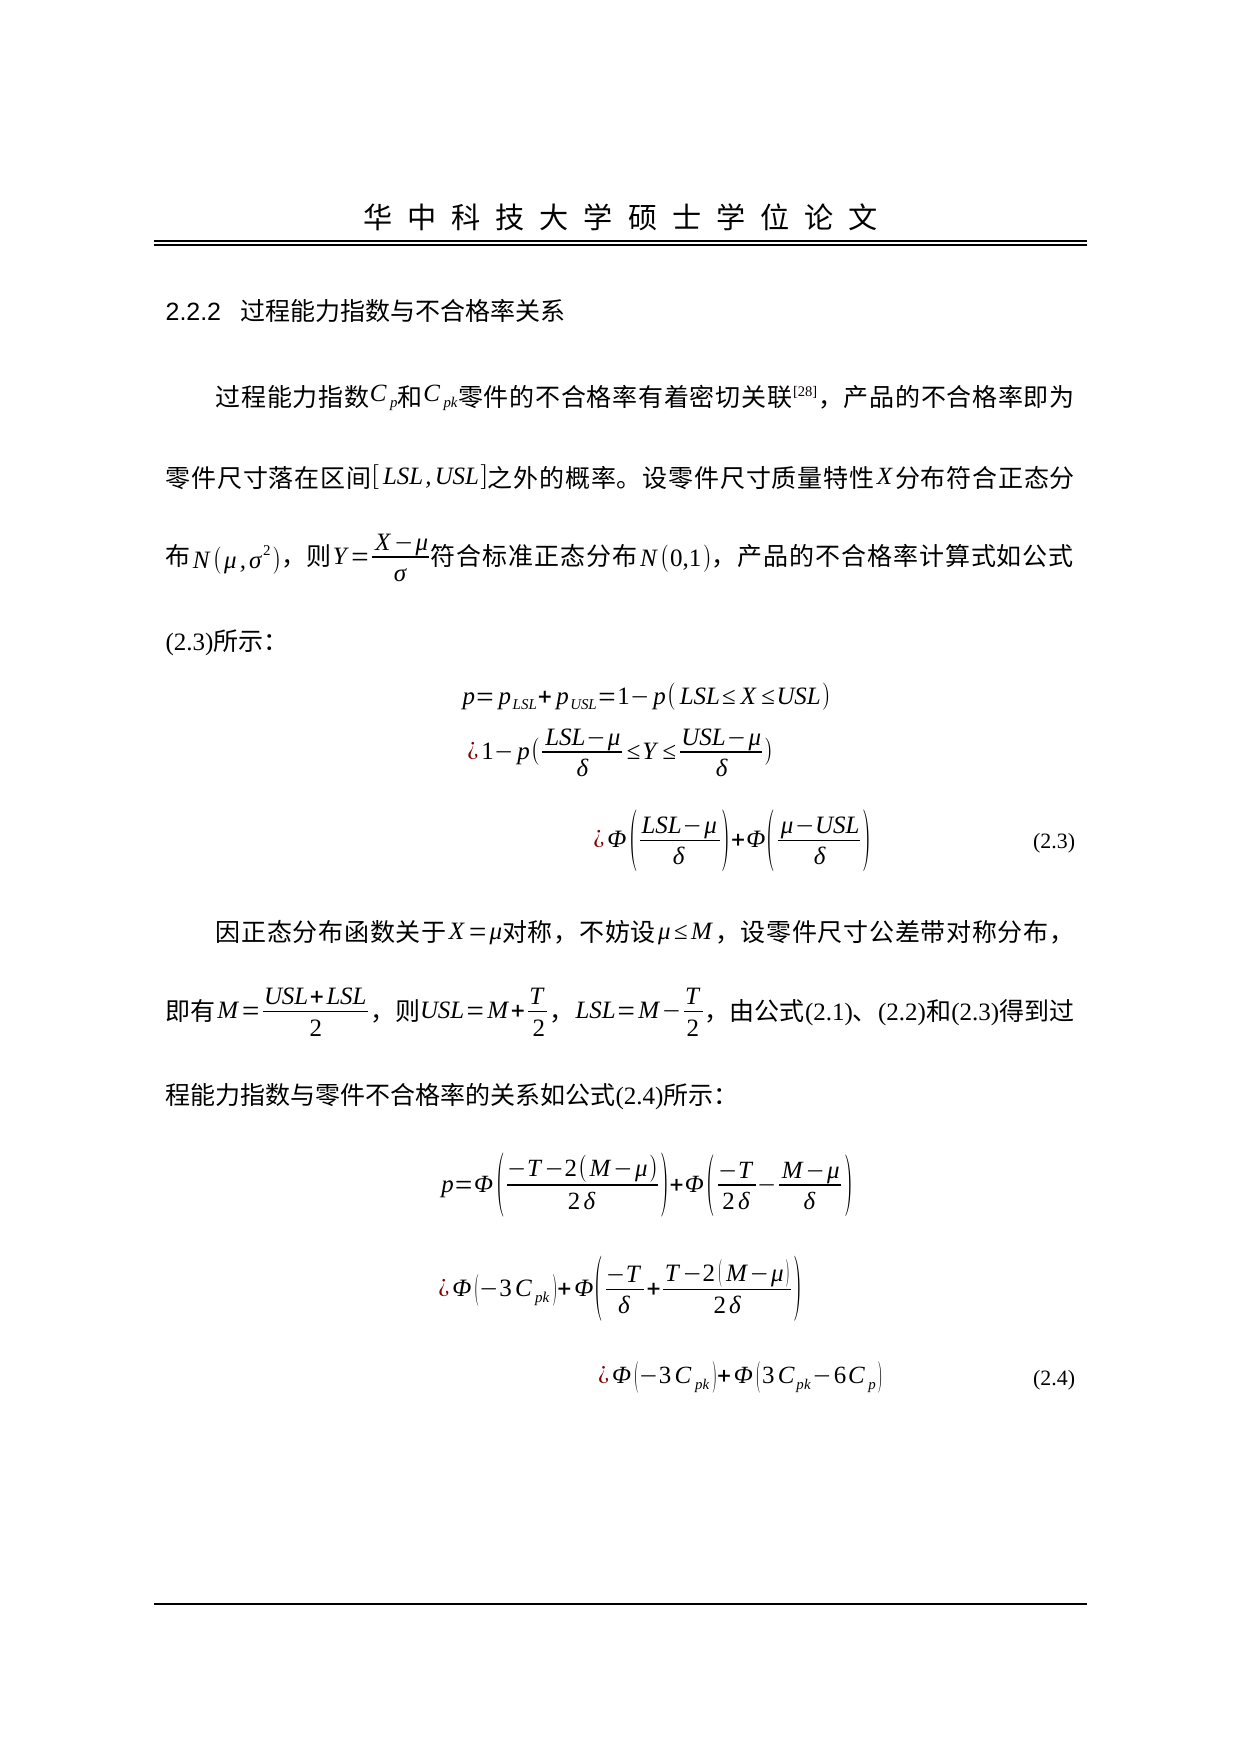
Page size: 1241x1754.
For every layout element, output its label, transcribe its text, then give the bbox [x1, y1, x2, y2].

text (2.3) [165, 808, 1075, 873]
text 因正态分布函数关于对称，不妨设，设零件尺寸公差带对称分布，即有，则，，由公式(2.1)、(2.2)和(2.3)得到过程能力指数与零件不合格率的关系如公式(2.4)所示： [165, 898, 1075, 1126]
subtitle 过程能力指数与不合格率关系 [165, 277, 1075, 342]
text 过程能力指数和零件的不合格率有着密切关联[28]，产品的不合格率即为零件尺寸落在区间之外的概率。设零件尺寸质量特性分布符合正态分布，则符合标准正态分布，产品的不合格率计算式如公式(2.3)所示： [165, 363, 1075, 672]
